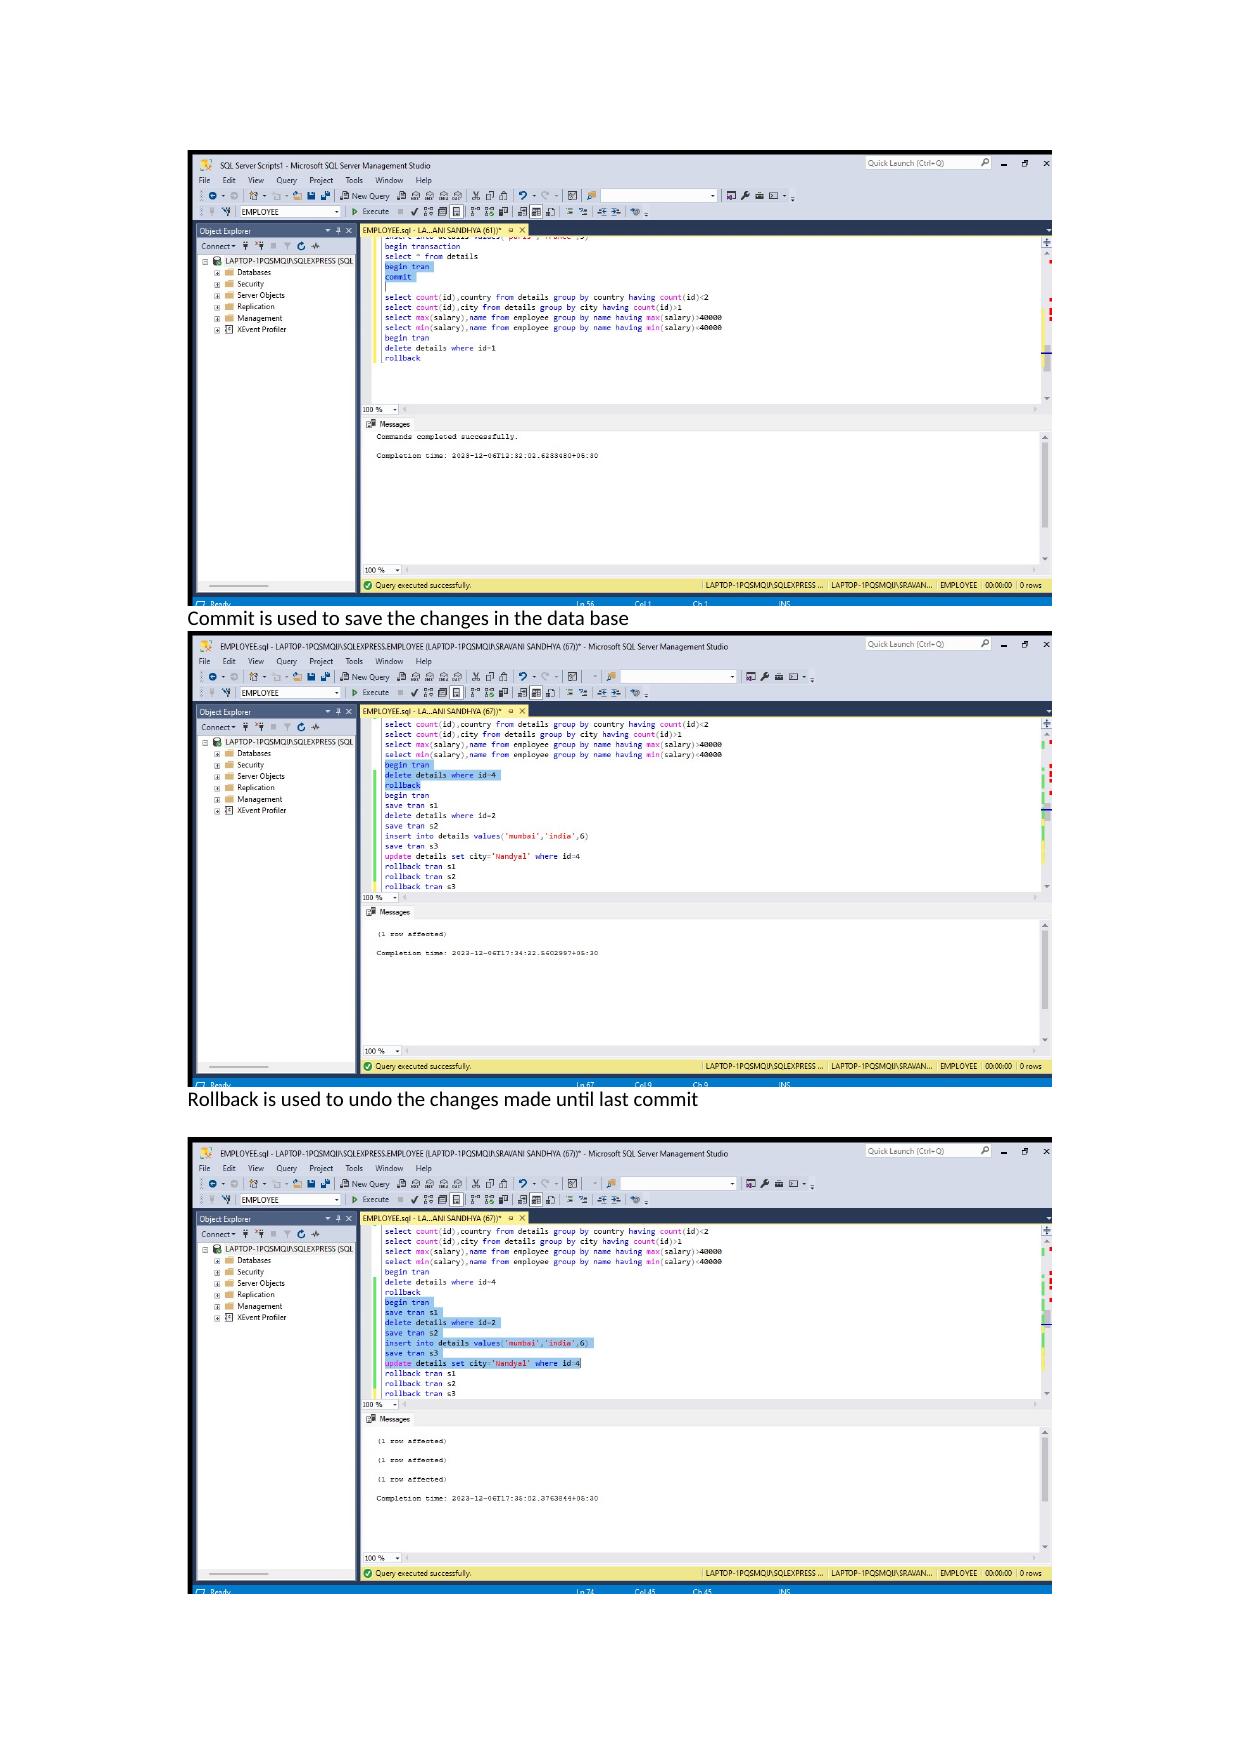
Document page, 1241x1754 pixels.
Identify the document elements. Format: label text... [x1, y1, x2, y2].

text Commit is used to save the changes in the data base [187, 606, 1053, 631]
picture [187, 150, 1052, 606]
text Rollback is used to undo the changes made until last commit [187, 1087, 1053, 1112]
picture [187, 1137, 1052, 1594]
picture [187, 631, 1052, 1087]
